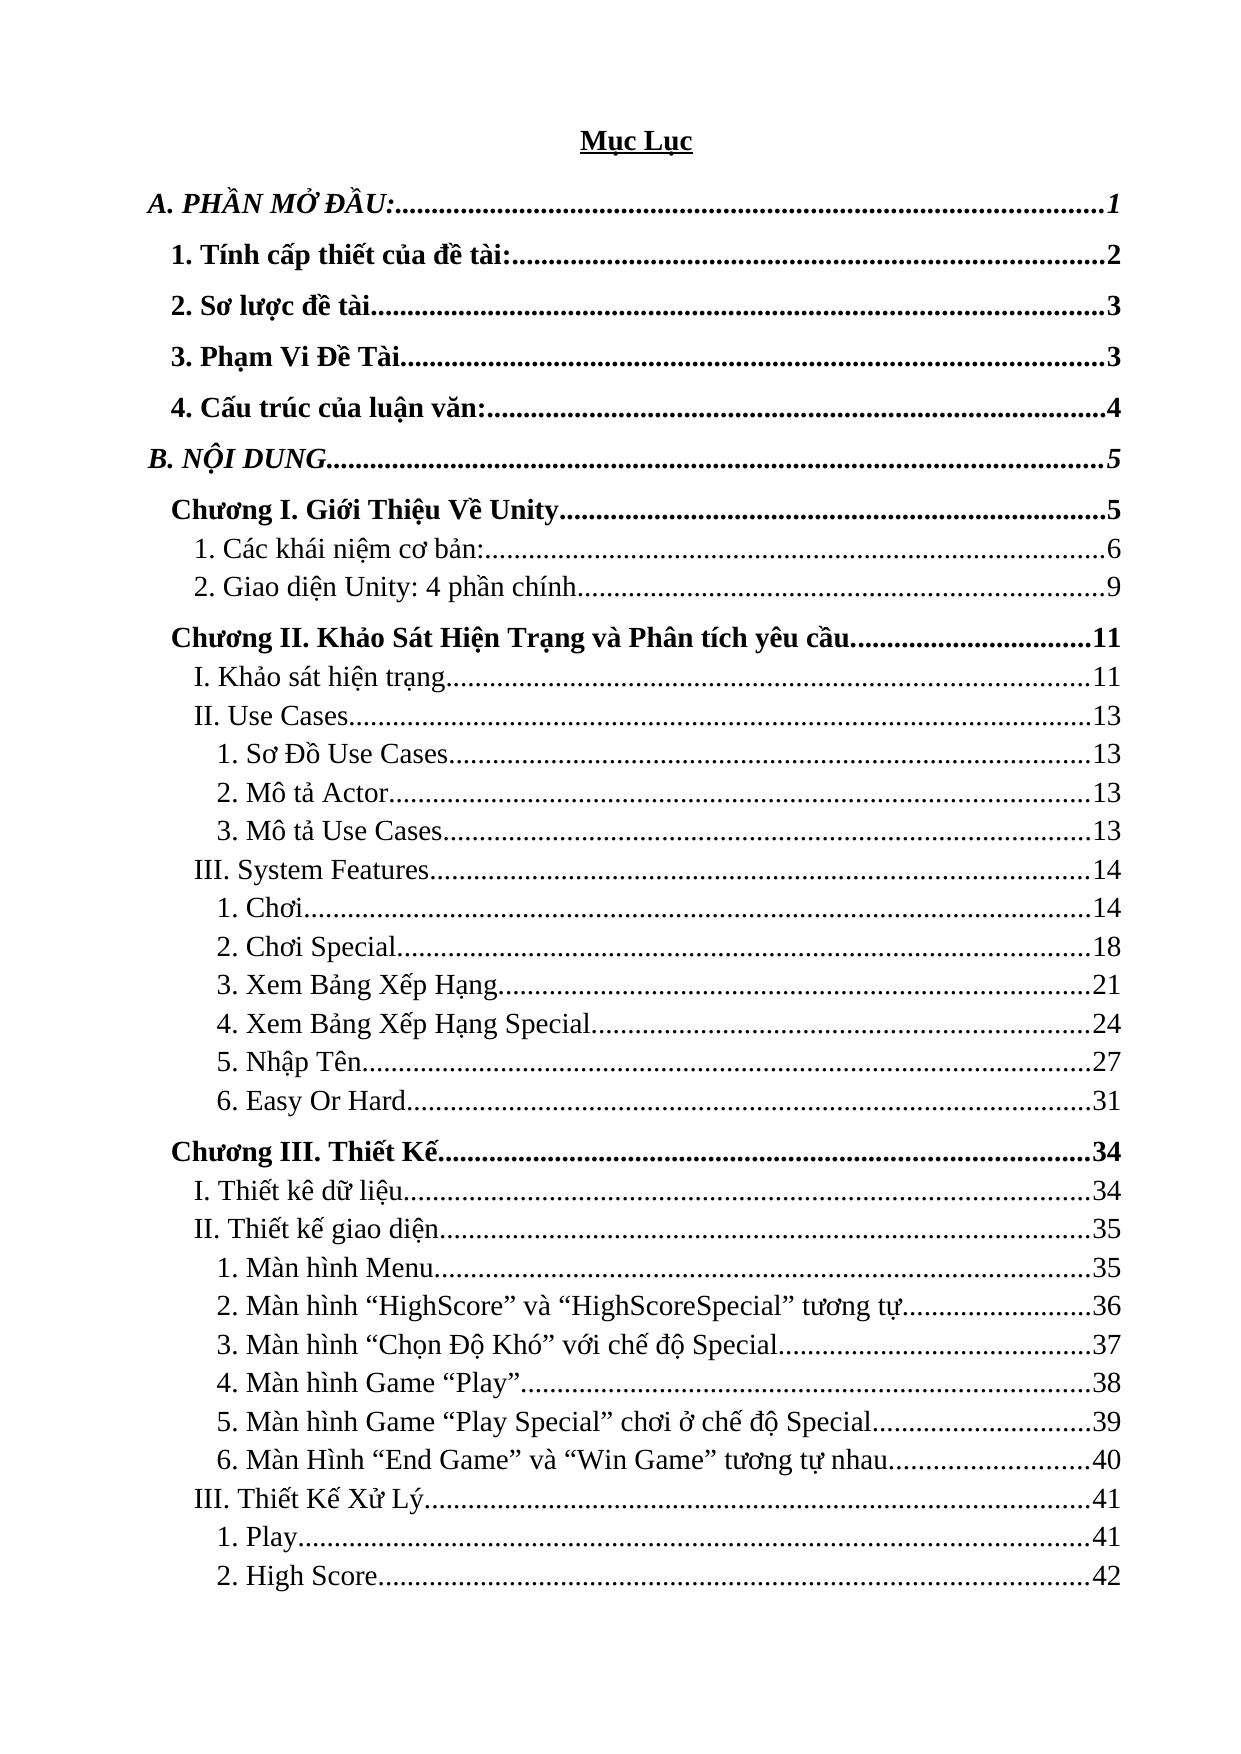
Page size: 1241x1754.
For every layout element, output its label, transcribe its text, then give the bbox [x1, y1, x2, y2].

text 1. Chơi 14 [216, 890, 1122, 924]
text B. NỘI DUNG. 5 [148, 441, 1122, 475]
text III. System Features 14 [193, 852, 1122, 885]
text 6. Màn Hình “End Game” và “Win Game” tương tự nhau. 40 [216, 1442, 1122, 1476]
text 1. Màn hình Menu. 35 [216, 1250, 1122, 1283]
text 2. Màn hình “HighScore” và “HighScoreSpecial” tương tự. 36 [216, 1288, 1122, 1322]
text I. Thiết kê dữ liệu 34 [193, 1173, 1122, 1206]
text Chương I. Giới Thiệu Về Unity. 5 [171, 492, 1122, 526]
text 3. Màn hình “Chọn Độ Khó” với chế độ Special. 37 [216, 1327, 1122, 1360]
text 2. Sơ lược đề tài. 3 [171, 288, 1122, 322]
text Mục Lục [154, 123, 1118, 157]
text 3. Mô tả Use Cases 13 [216, 813, 1122, 847]
text 2. High Score 42 [216, 1558, 1122, 1592]
text 4. Cấu trúc của luận văn: 4 [171, 390, 1122, 424]
text I. Khảo sát hiện trạng. 11 [193, 659, 1122, 693]
text II. Thiết kế giao diện. 35 [193, 1211, 1122, 1245]
text 5. Nhập Tên. 27 [216, 1044, 1122, 1078]
text 4. Màn hình Game “Play” 38 [216, 1365, 1122, 1399]
text 1. Play 41 [216, 1519, 1122, 1553]
text Chương II. Khảo Sát Hiện Trạng và Phân tích yêu cầu. 11 [171, 621, 1122, 654]
text A. PHẦN MỞ ĐẦU: 1 [148, 186, 1122, 220]
text II. Use Cases. 13 [193, 698, 1122, 731]
text 1. Sơ Đồ Use Cases 13 [216, 736, 1122, 770]
text 1. Tính cấp thiết của đề tài: 2 [171, 237, 1122, 271]
text 4. Xem Bảng Xếp Hạng Special. 24 [216, 1006, 1122, 1039]
text III. Thiết Kế Xử Lý 41 [193, 1481, 1122, 1514]
text 2. Chơi Special 18 [216, 929, 1122, 962]
text Chương III. Thiết Kế 34 [171, 1134, 1122, 1168]
text 3. Phạm Vi Đề Tài. 3 [171, 339, 1122, 373]
text 2. Giao diện Unity: 4 phần chính. 9 [193, 569, 1122, 603]
text 2. Mô tả Actor 13 [216, 775, 1122, 808]
text 6. Easy Or Hard 31 [216, 1083, 1122, 1117]
text 1. Các khái niệm cơ bản: 6 [193, 531, 1122, 564]
text 5. Màn hình Game “Play Special” chơi ở chế độ Special. 39 [216, 1404, 1122, 1437]
text 3. Xem Bảng Xếp Hạng. 21 [216, 967, 1122, 1001]
